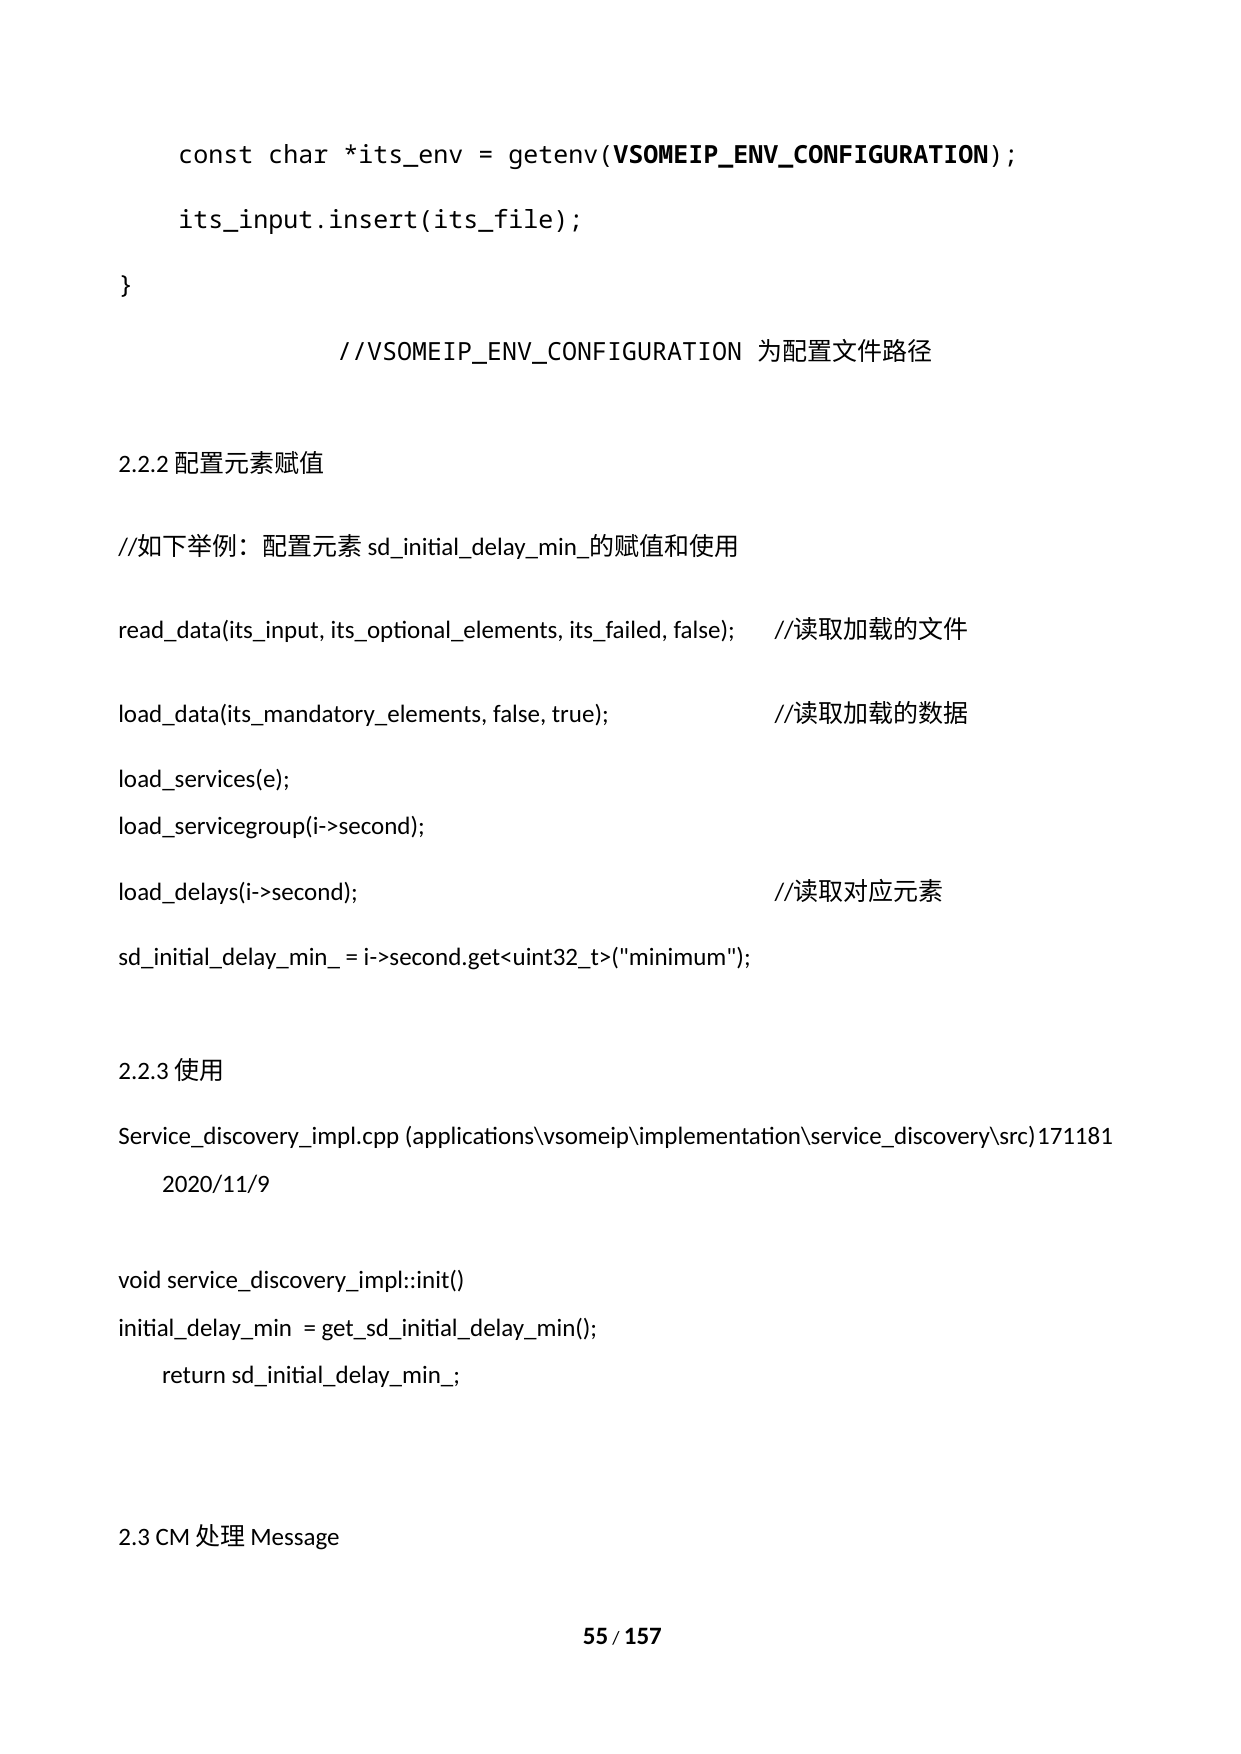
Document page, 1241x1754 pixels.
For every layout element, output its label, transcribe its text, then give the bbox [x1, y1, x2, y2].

text read_data(its_input, its_optional_elements, its_failed, false); //读取加载的文件 [118, 596, 1122, 661]
text sd_initial_delay_min_ = i->second.get<uint32_t>("minimum"); [118, 940, 1122, 973]
text //如下举例：配置元素sd_initial_delay_min_的赋值和使用 [118, 512, 1122, 577]
text Service_discovery_impl.cpp (applications\vsomeip\implementation\service_discovery\src) 171181 2020/11/9 [118, 1119, 1122, 1200]
text 2.2.2 配置元素赋值 [118, 429, 1122, 494]
text 2.2.3 使用 [118, 1036, 1122, 1101]
text initial_delay_min = get_sd_initial_delay_min(); [118, 1311, 1122, 1343]
text its_input.insert(its_file); [118, 187, 1122, 252]
text } [118, 252, 1122, 317]
text 2.3 CM处理Message [118, 1502, 1122, 1567]
text return sd_initial_delay_min_; [118, 1358, 1122, 1391]
text load_data(its_mandatory_elements, false, true); //读取加载的数据 [118, 679, 1122, 744]
text load_delays(i->second); //读取对应元素 [118, 857, 1122, 922]
text //VSOMEIP_ENV_CONFIGURATION 为配置文件路径 [118, 317, 1122, 382]
text void service_discovery_impl::init() [118, 1263, 1122, 1296]
text load_servicegroup(i->second); [118, 809, 1122, 842]
text const char *its_env = getenv(VSOMEIP_ENV_CONFIGURATION); [118, 122, 1122, 187]
text load_services(e); [118, 762, 1122, 794]
